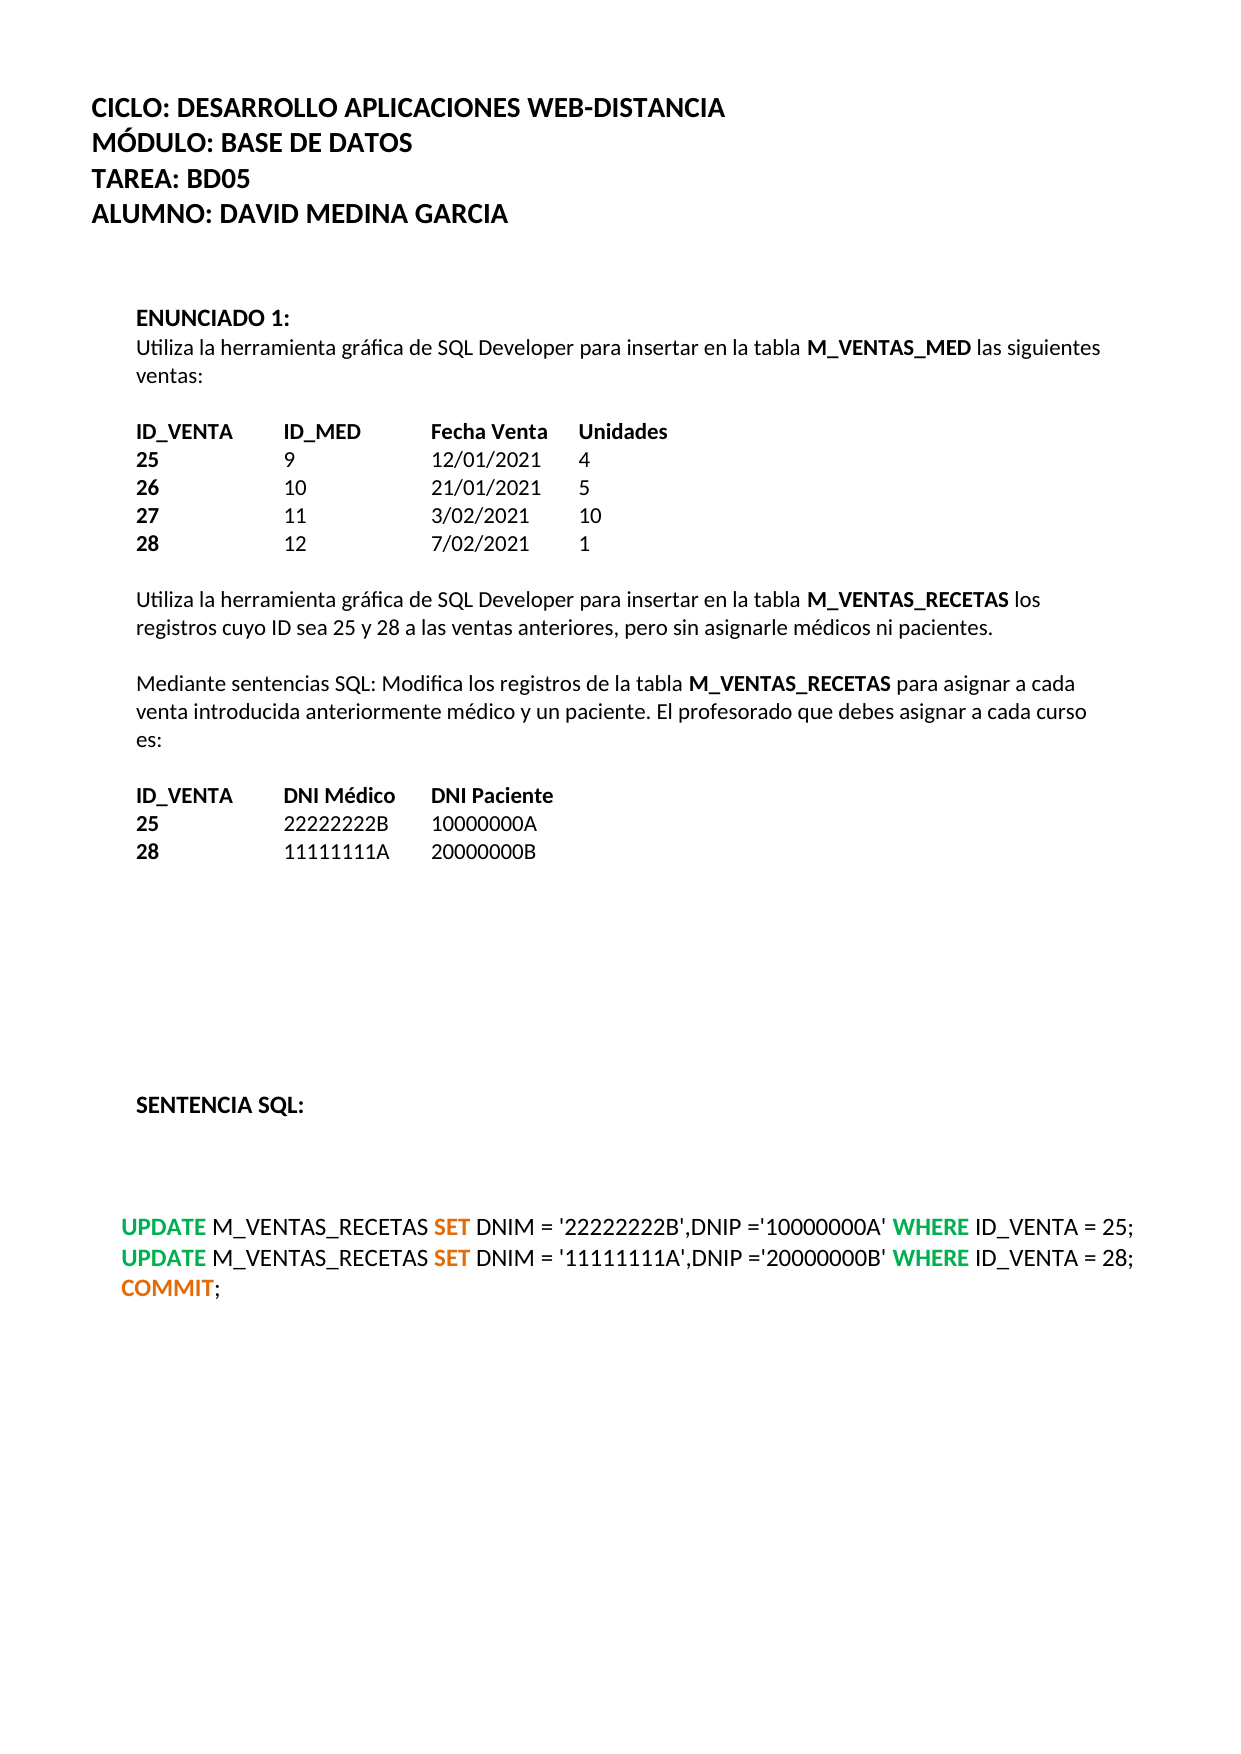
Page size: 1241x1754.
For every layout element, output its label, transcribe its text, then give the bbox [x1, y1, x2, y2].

text 26 10 21/01/2021 5 [136, 473, 1104, 501]
text UPDATE M_VENTAS_RECETAS SET DNIM = '22222222B',DNIP ='10000000A' WHERE ID_VENTA = 25; [121, 1212, 1140, 1242]
text ALUMNO: DAVID MEDINA GARCIA [91, 196, 1178, 231]
text SENTENCIA SQL: [136, 1089, 1104, 1120]
text TAREA: BD05 [91, 160, 1178, 196]
text ID_VENTA ID_MED Fecha Venta Unidades [136, 417, 1104, 445]
text MÓDULO: BASE DE DATOS [91, 124, 1178, 160]
text 28 11111111A 20000000B [136, 837, 1104, 865]
text 28 12 7/02/2021 1 [136, 529, 1104, 557]
text Mediante sentencias SQL: Modifica los registros de la tabla M_VENTAS_RECETAS para asignar a cada venta introducida anteriormente médico y un paciente. El profesorado que debes asignar a cada curso es: [136, 669, 1104, 753]
text Utiliza la herramienta gráfica de SQL Developer para insertar en la tabla M_VENTAS_MED las siguientes ventas: [136, 333, 1104, 389]
text Utiliza la herramienta gráfica de SQL Developer para insertar en la tabla M_VENTAS_RECETAS los registros cuyo ID sea 25 y 28 a las ventas anteriores, pero sin asignarle médicos ni pacientes. [136, 585, 1104, 641]
text COMMIT; [121, 1273, 1104, 1303]
text 27 11 3/02/2021 10 [136, 501, 1104, 529]
text ID_VENTA DNI Médico DNI Paciente [136, 781, 1104, 809]
text 25 9 12/01/2021 4 [136, 445, 1104, 473]
text UPDATE M_VENTAS_RECETAS SET DNIM = '11111111A',DNIP ='20000000B' WHERE ID_VENTA = 28; [121, 1242, 1140, 1273]
text 25 22222222B 10000000A [136, 809, 1104, 837]
text ENUNCIADO 1: [136, 302, 1104, 333]
text CICLO: DESARROLLO APLICACIONES WEB-DISTANCIA [91, 89, 1178, 124]
